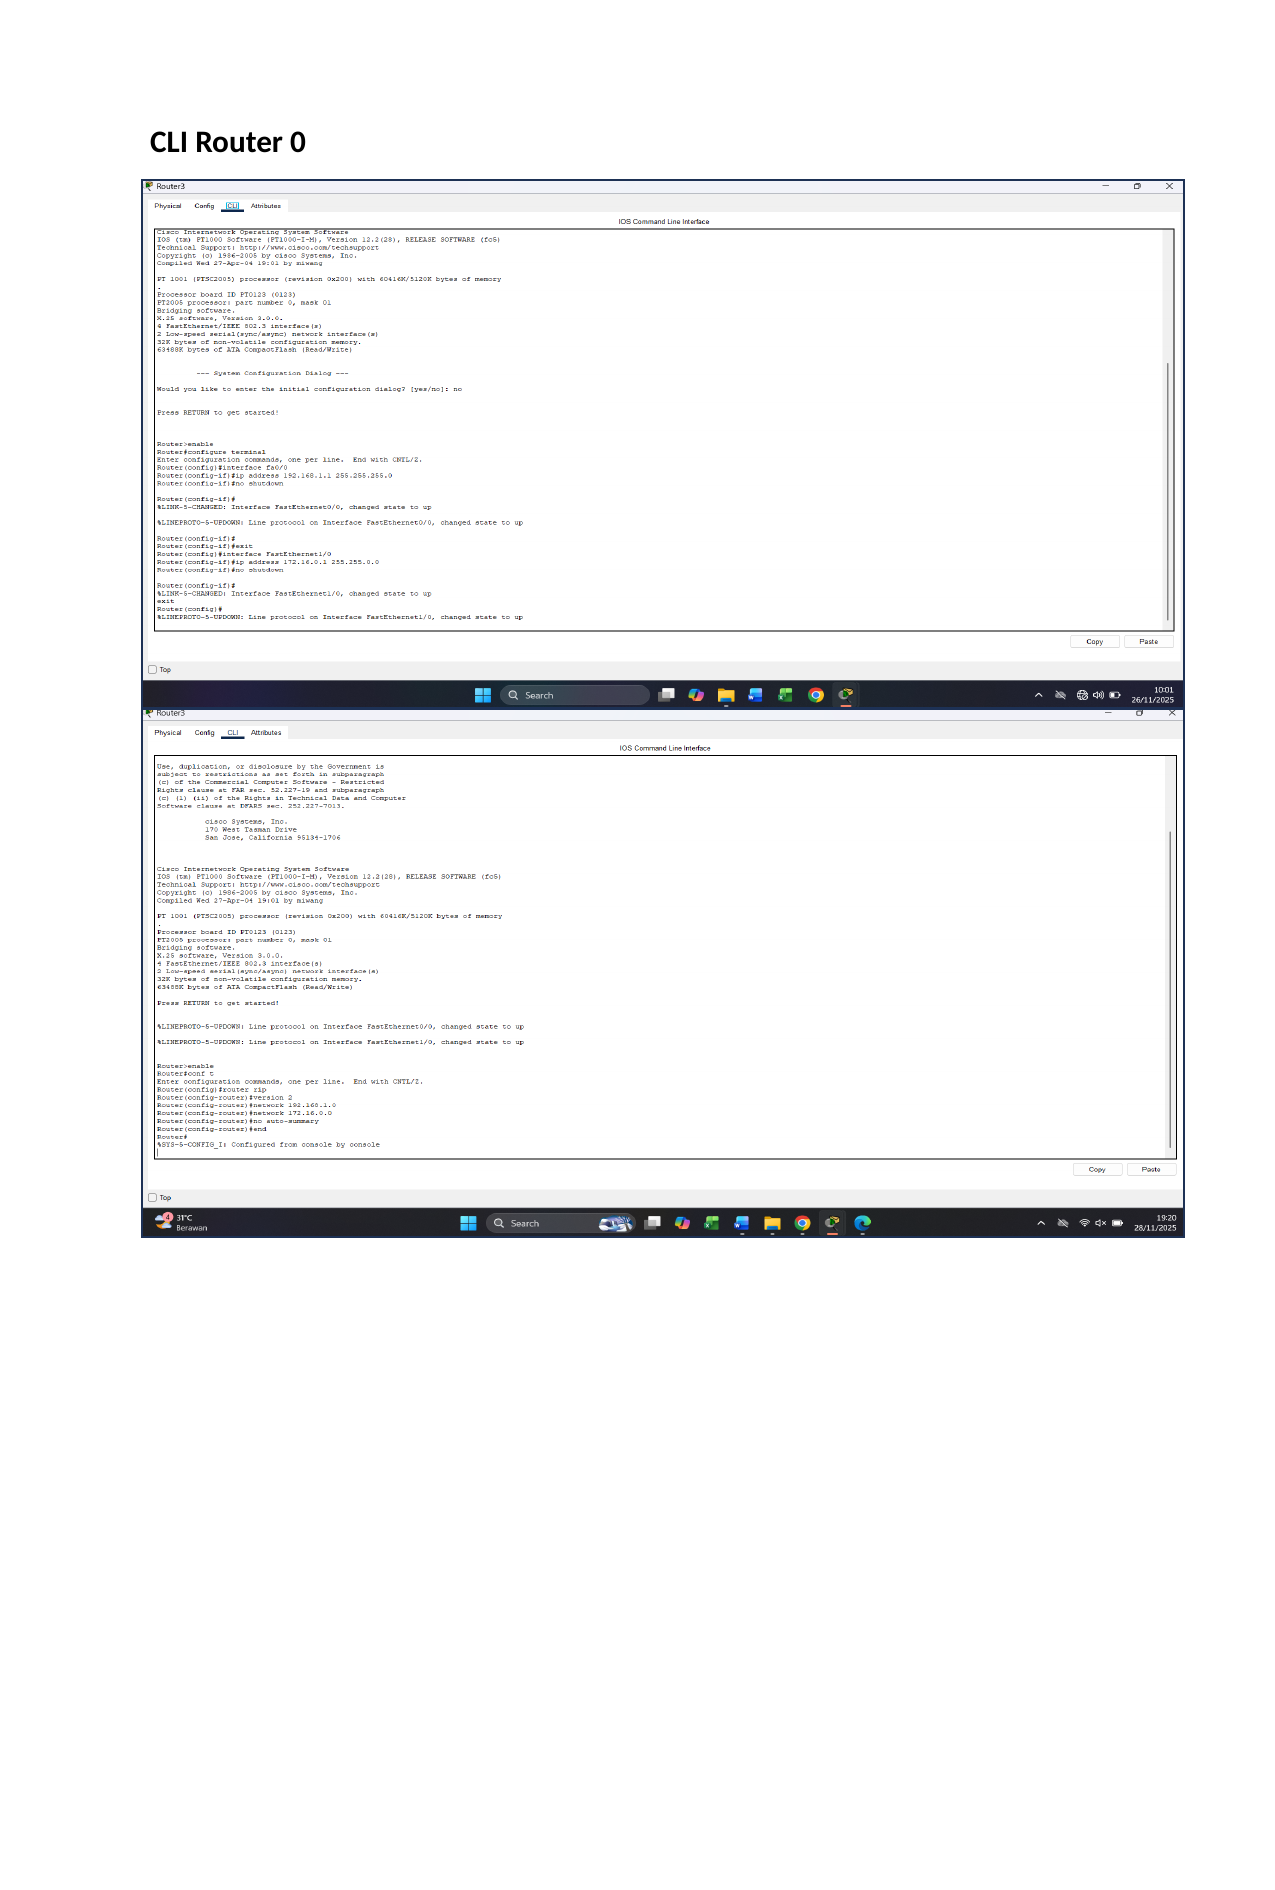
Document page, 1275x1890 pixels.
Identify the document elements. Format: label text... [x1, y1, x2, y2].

picture [143, 710, 1183, 1236]
list CLI Router 0 [150, 122, 1125, 160]
picture [143, 181, 1183, 707]
